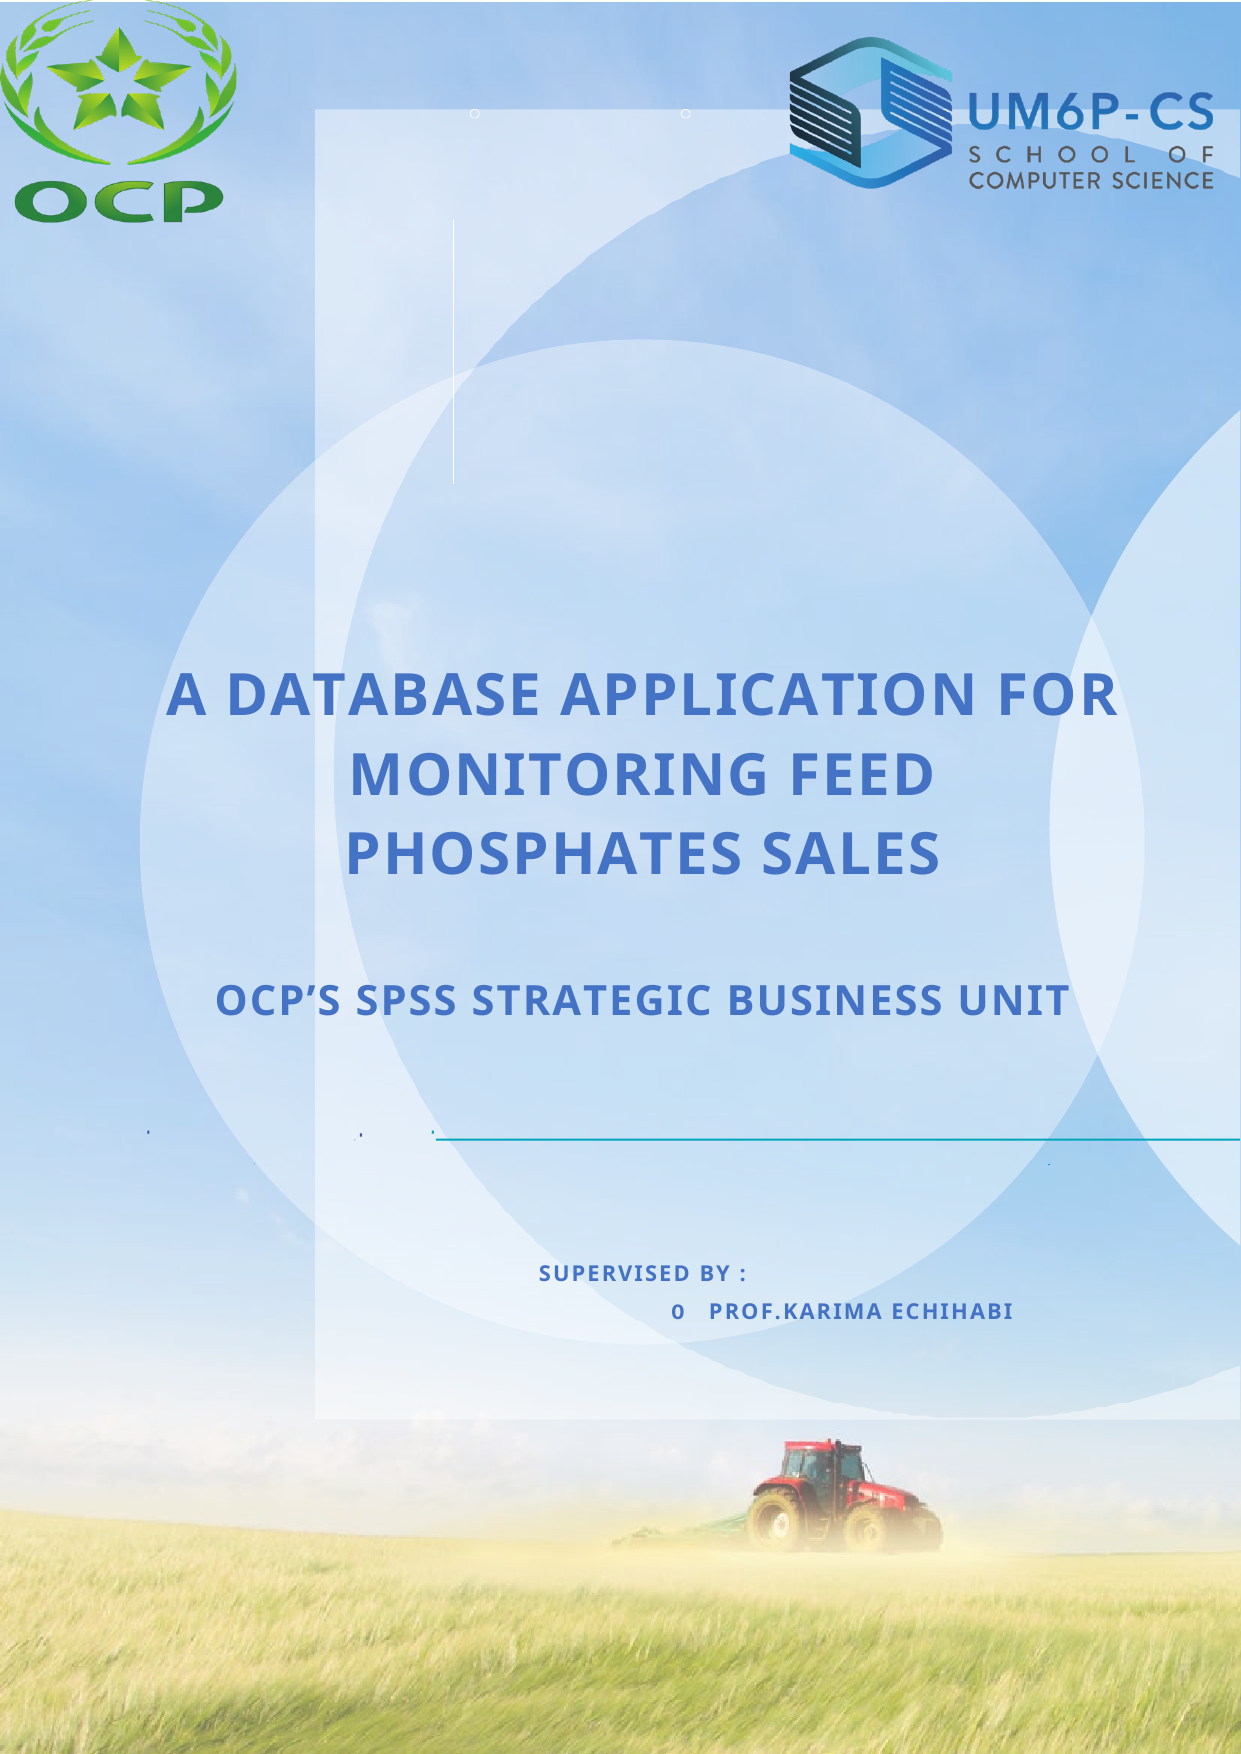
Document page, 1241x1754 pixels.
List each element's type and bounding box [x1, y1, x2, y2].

picture [757, 3, 1230, 211]
picture [0, 0, 237, 223]
